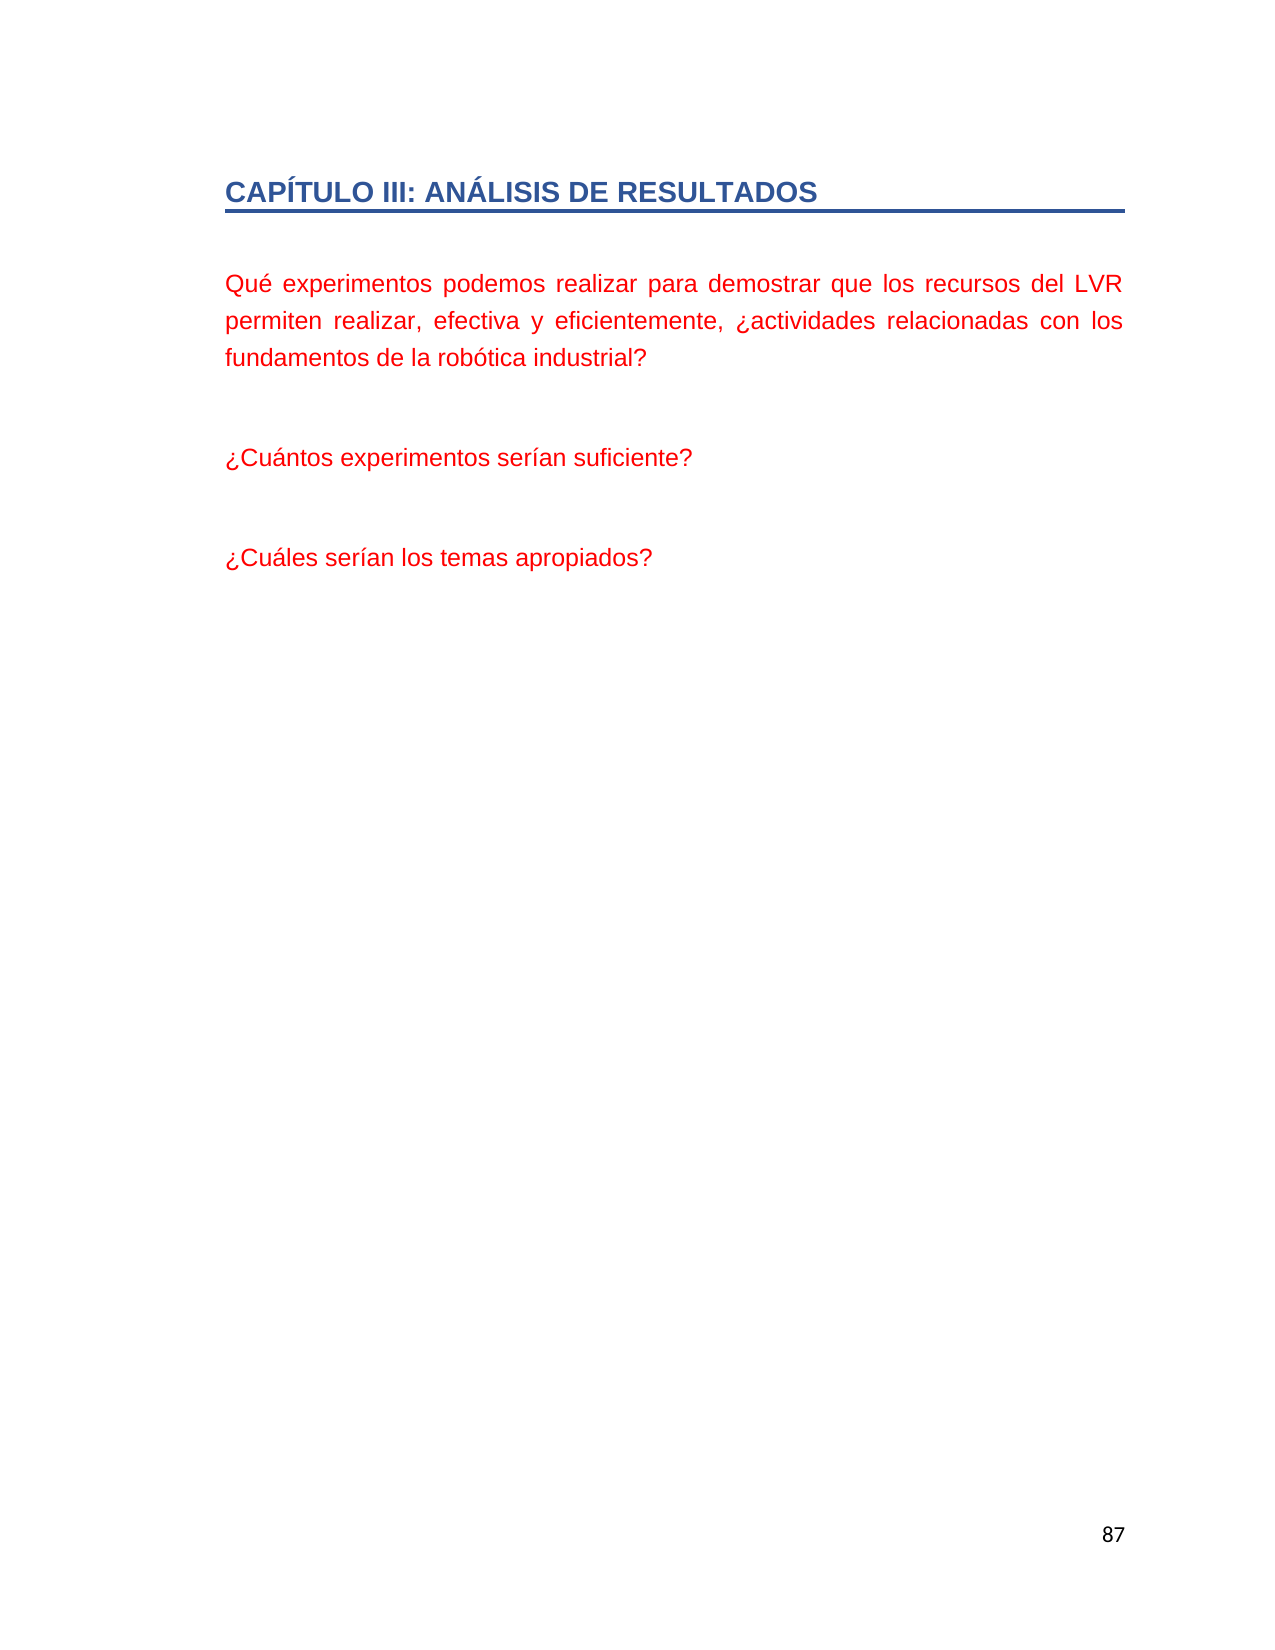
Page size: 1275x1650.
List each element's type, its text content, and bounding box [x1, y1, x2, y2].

text ¿Cuántos experimentos serían suficiente? [225, 443, 1125, 472]
list CAPÍTULO III: ANÁLISIS DE RESULTADOS [225, 175, 1125, 209]
text Qué experimentos podemos realizar para demostrar que los recursos del LVR permiten realizar, efectiva y eficientemente, ¿actividades relacionadas con los fundamentos de la robótica industrial? [225, 269, 1125, 372]
text ¿Cuáles serían los temas apropiados? [225, 543, 1125, 571]
